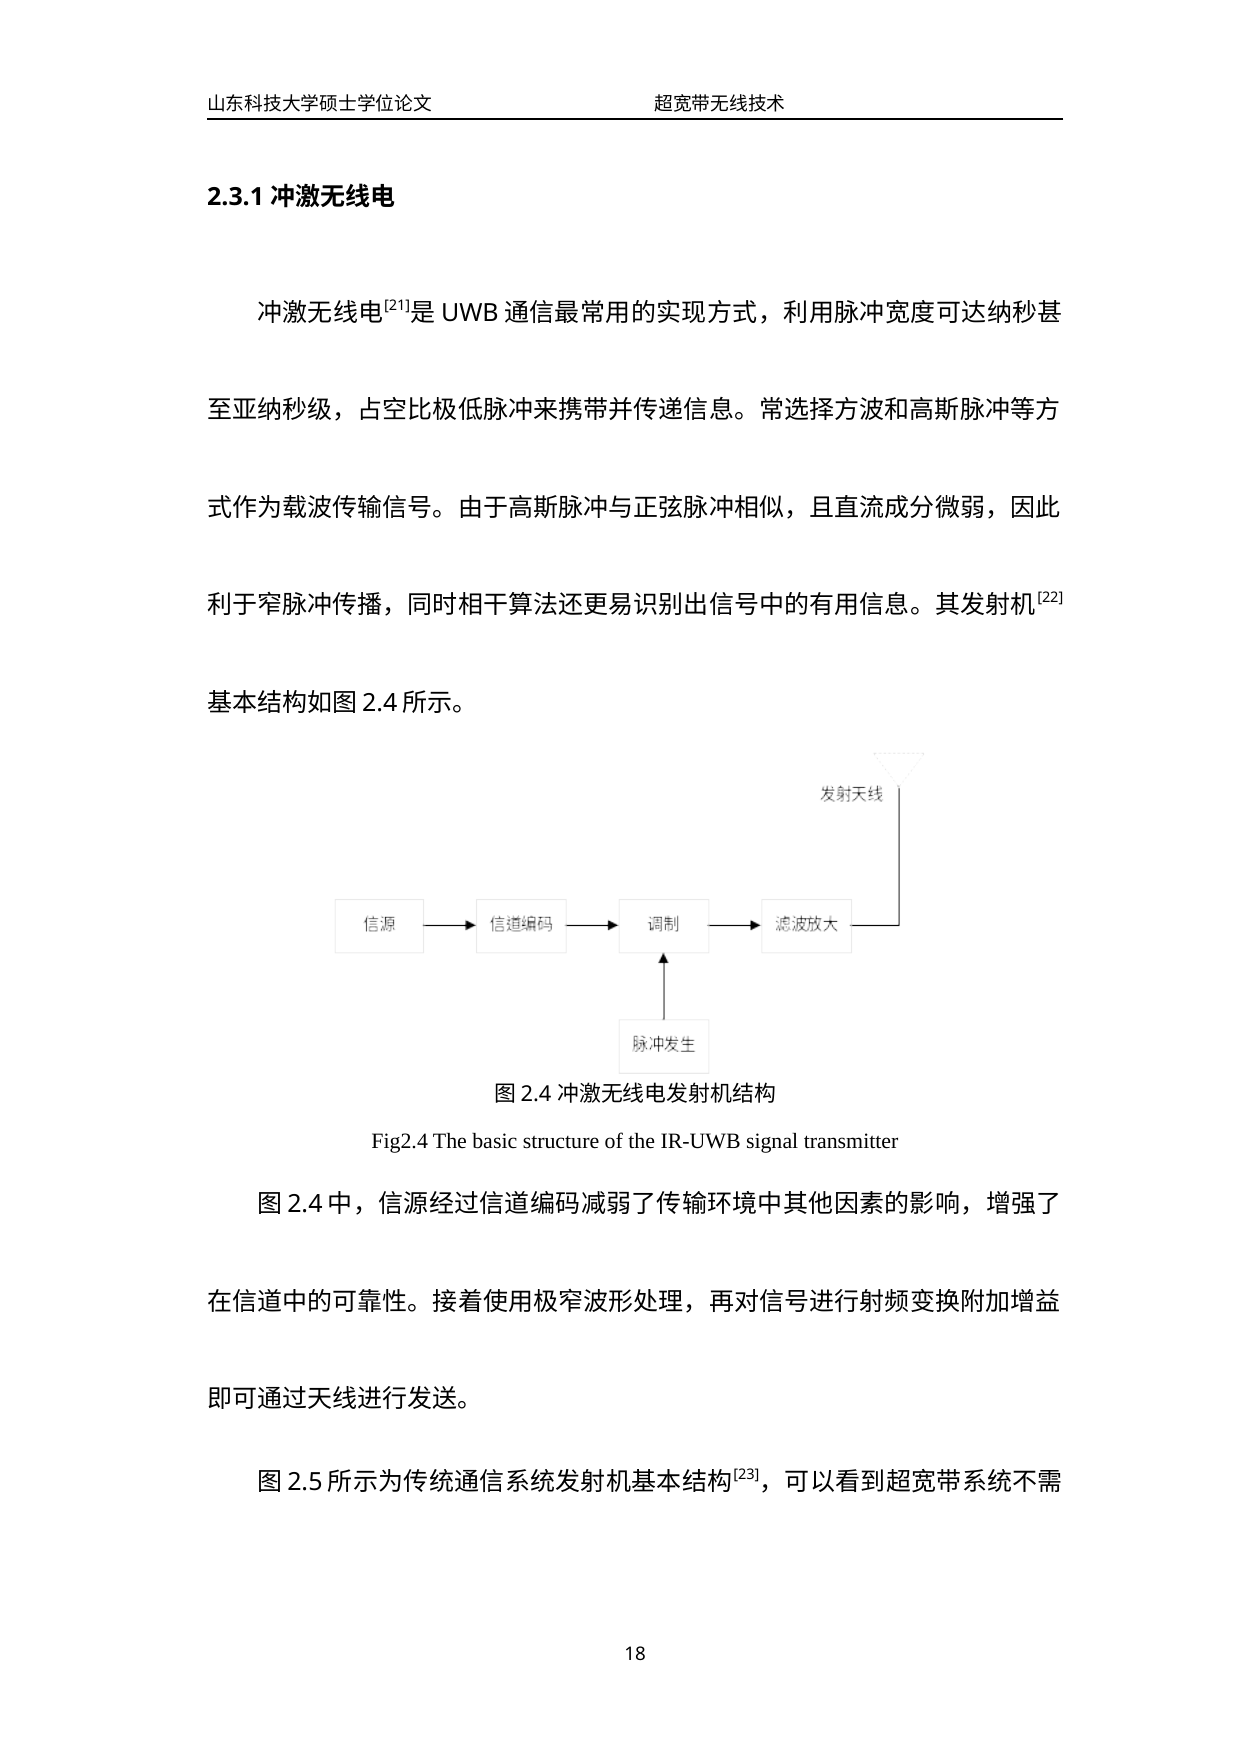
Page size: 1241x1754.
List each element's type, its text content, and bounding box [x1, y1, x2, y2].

text 冲激无线电[21]是UWB通信最常用的实现方式，利用脉冲宽度可达纳秒甚至亚纳秒级，占空比极低脉冲来携带并传递信息。常选择方波和高斯脉冲等方式作为载波传输信号。由于高斯脉冲与正弦脉冲相似，且直流成分微弱，因此利于窄脉冲传播，同时相干算法还更易识别出信号中的有用信息。其发射机[22]基本结构如图2.4所示。 [207, 278, 1063, 733]
text 图2.4 冲激无线电发射机结构 [207, 1076, 1063, 1108]
text Fig2.4 The basic structure of the IR-UWB signal transmitter [207, 1124, 1063, 1157]
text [207, 1447, 1063, 1512]
subtitle 2.3.1 冲激无线电 [207, 162, 1063, 227]
text 图2.4中，信源经过信道编码减弱了传输环境中其他因素的影响，增强了在信道中的可靠性。接着使用极窄波形处理，再对信号进行射频变换附加增益即可通过天线进行发送。 [207, 1169, 1063, 1429]
